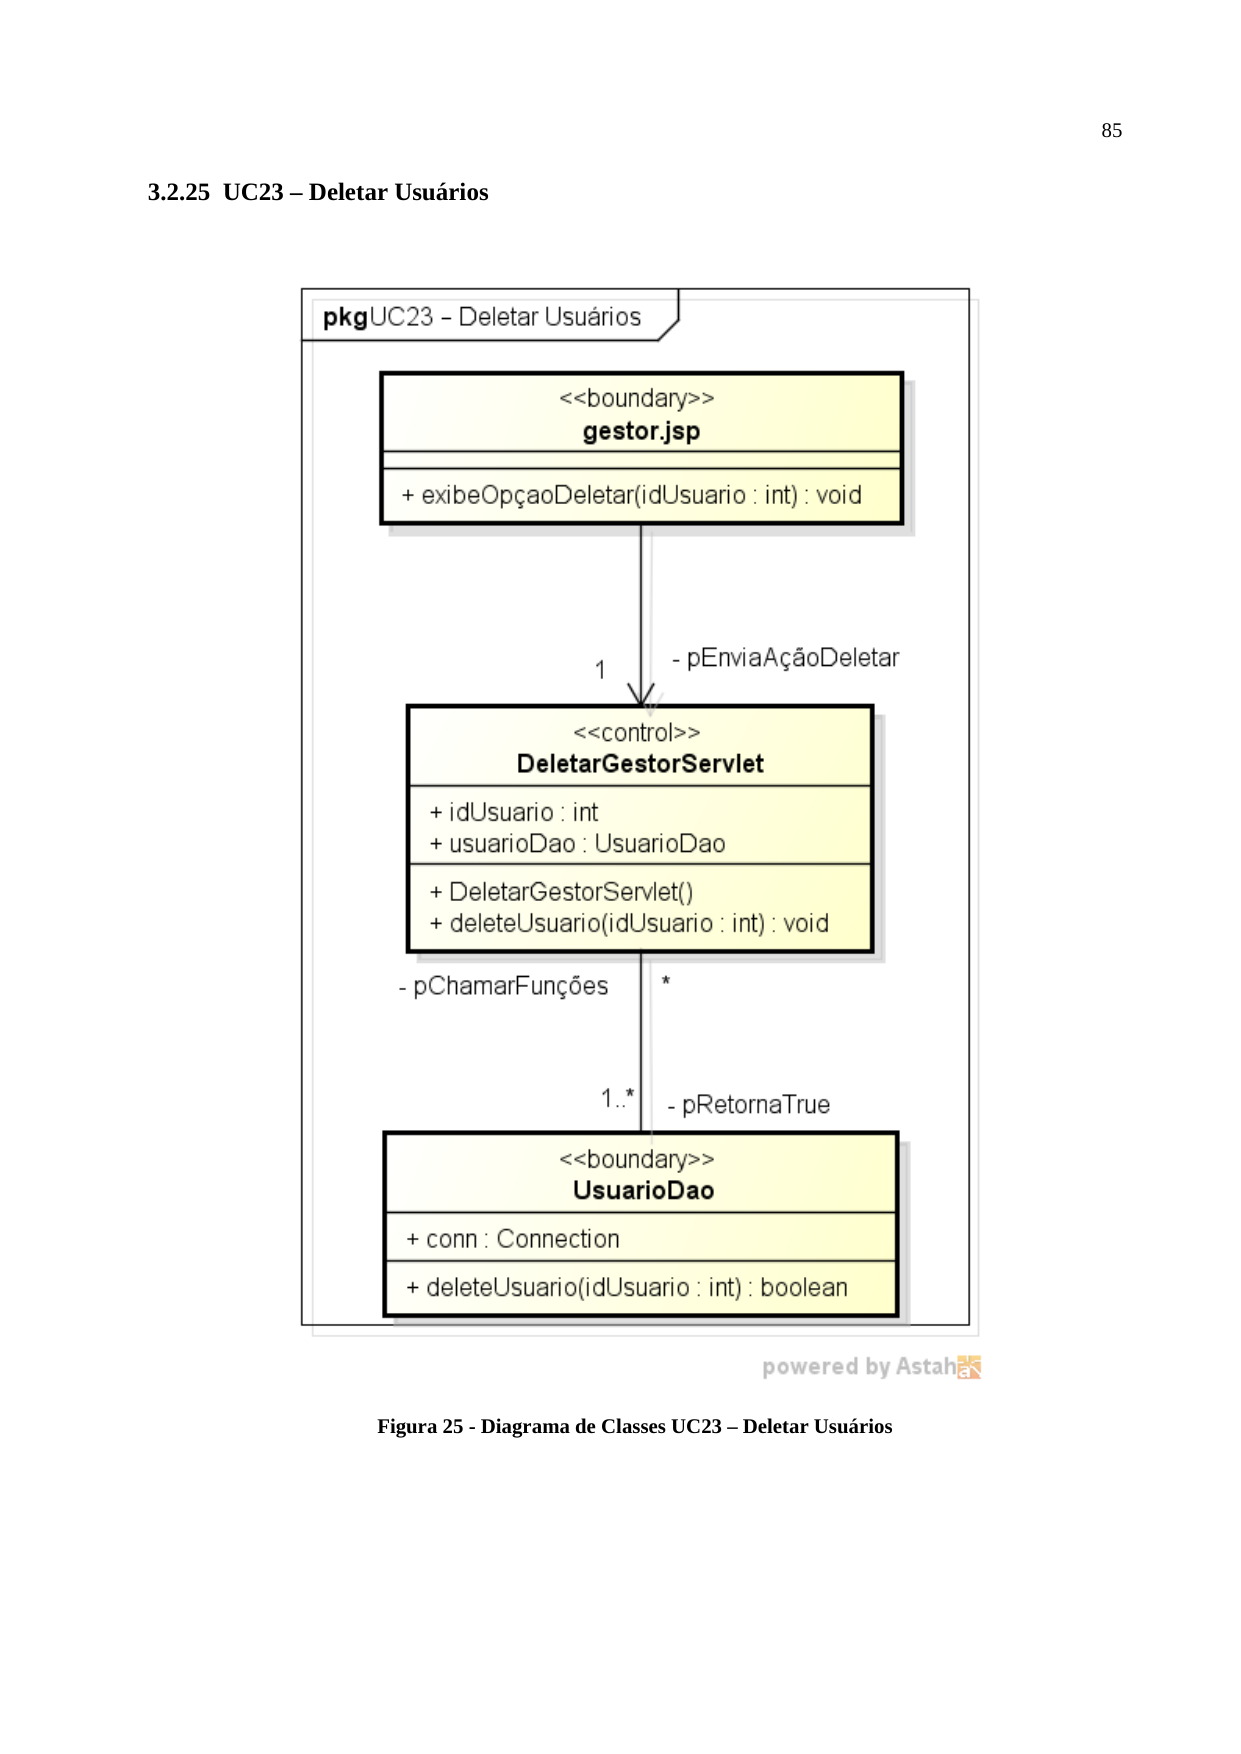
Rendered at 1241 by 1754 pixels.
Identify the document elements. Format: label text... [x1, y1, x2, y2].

subtitle UC23 – Deletar Usuários [148, 177, 1122, 206]
picture [281, 268, 989, 1387]
